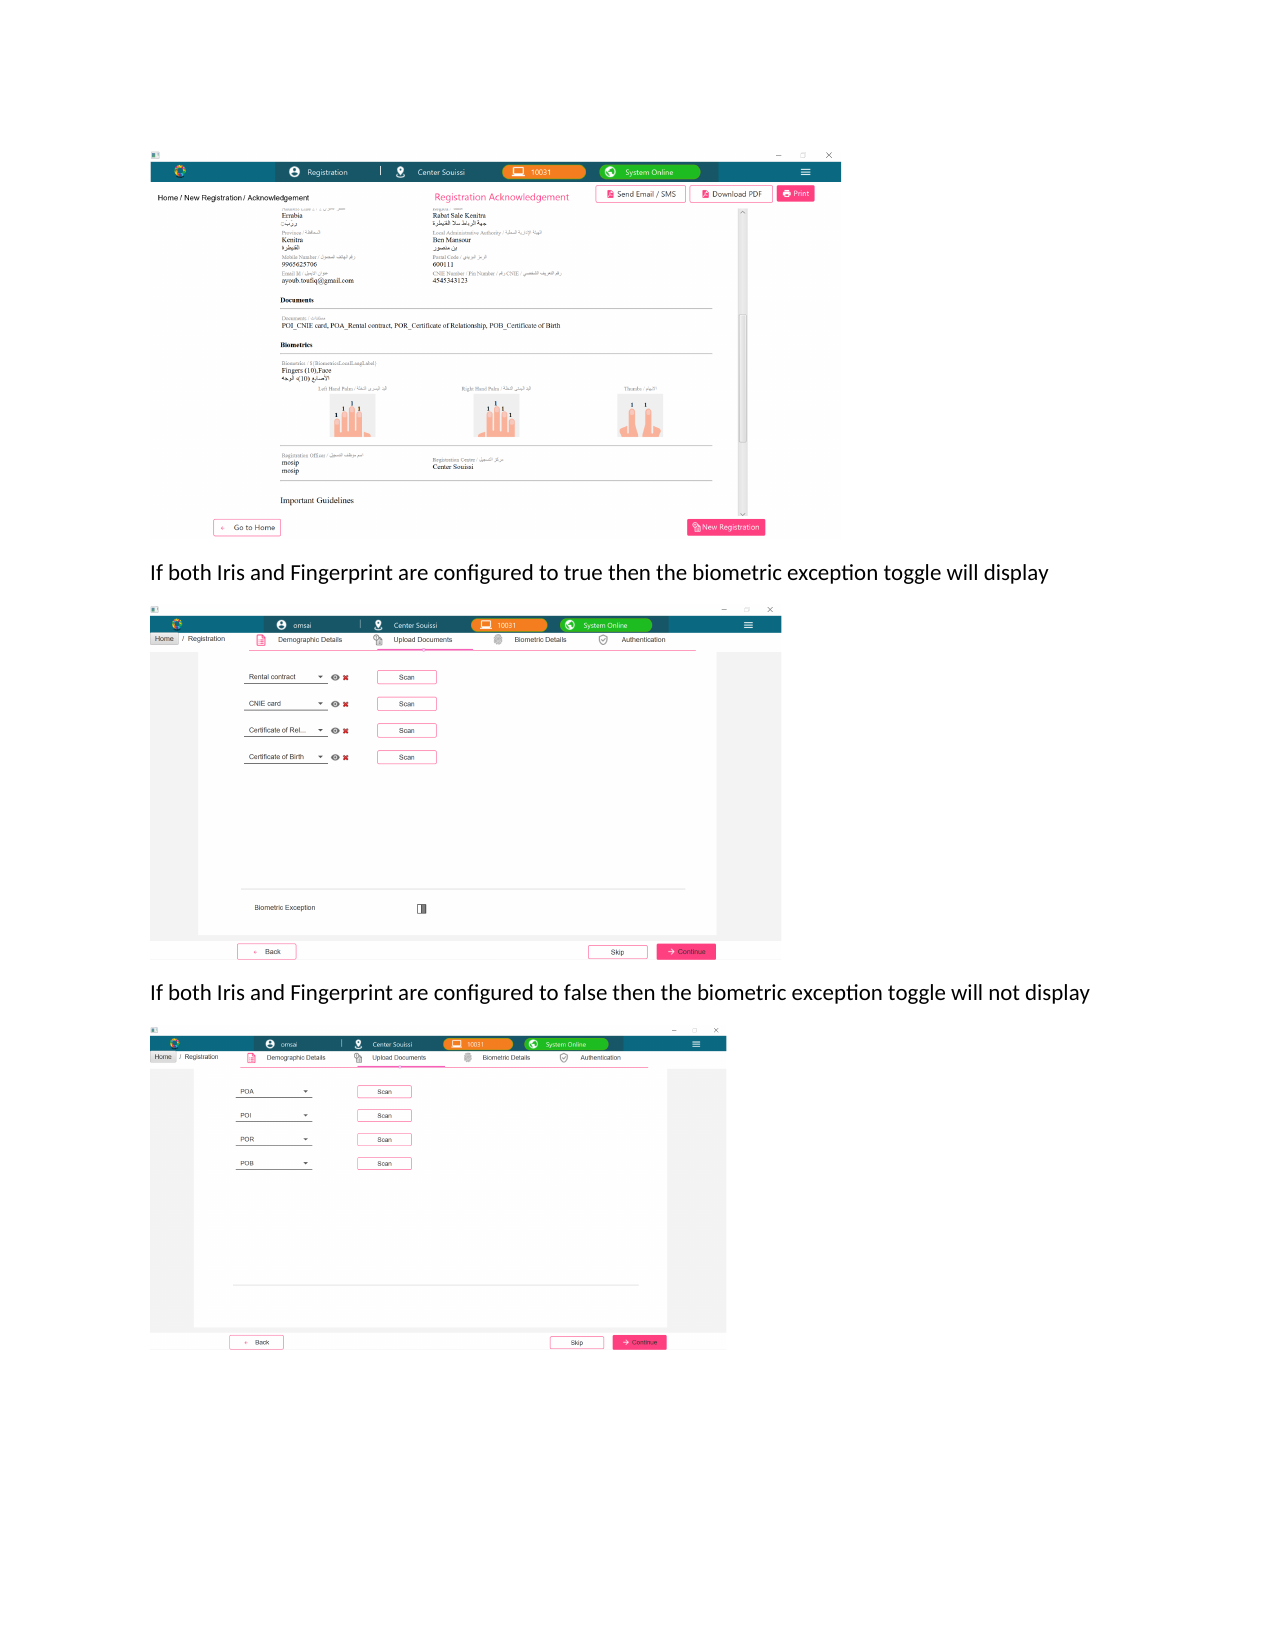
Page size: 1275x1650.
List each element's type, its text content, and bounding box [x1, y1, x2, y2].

picture [175, 165, 185, 177]
picture [173, 619, 182, 630]
text If both Iris and Fingerprint are configured to false then the biometric exception toggle will not display [150, 978, 1125, 1007]
picture [744, 623, 752, 628]
picture [801, 169, 810, 175]
picture [150, 604, 782, 960]
text If both Iris and Fingerprint are configured to true then the biometric exception toggle will display [150, 558, 1125, 586]
picture [150, 150, 842, 539]
picture [150, 1025, 727, 1350]
